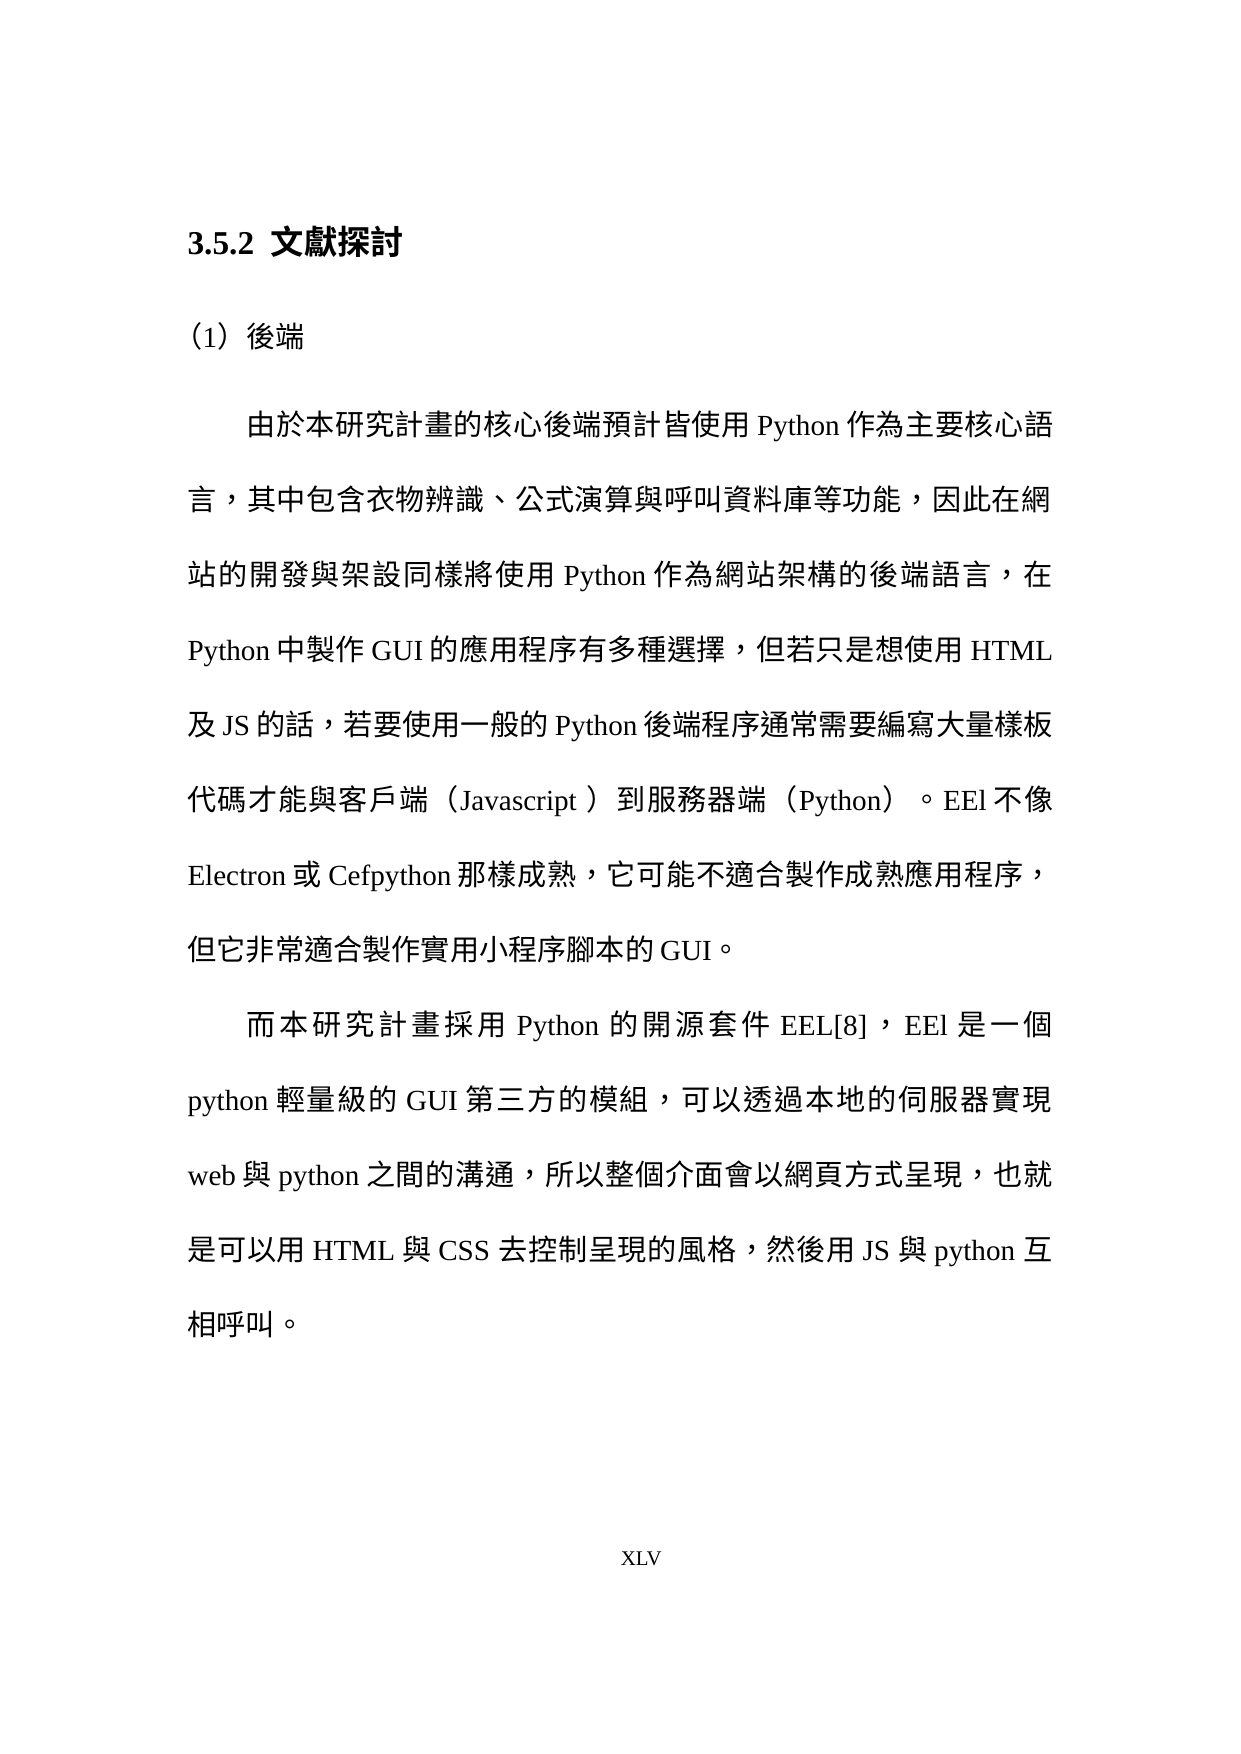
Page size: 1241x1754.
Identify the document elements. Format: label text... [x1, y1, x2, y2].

text 由於本研究計畫的核心後端預計皆使用Python作為主要核心語言，其中包含衣物辨識、公式演算與呼叫資料庫等功能，因此在網站的開發與架設同樣將使用Python作為網站架構的後端語言，在Python中製作GUI的應用程序有多種選擇，但若只是想使用HTML及JS的話，若要使用一般的Python後端程序通常需要編寫大量樣板代碼才能與客戶端（Javascript ）到服務器端（Python）。EEl不像Electron或Cefpython那樣成熟，它可能不適合製作成熟應用程序，但它非常適合製作實用小程序腳本的GUI。 [187, 385, 1053, 985]
text 而本研究計畫採用Python的開源套件EEL[8]，EEl是一個python輕量級的GUI第三方的模組，可以透過本地的伺服器實現web與python之間的溝通，所以整個介面會以網頁方式呈現，也就是可以用HTML 與CSS 去控制呈現的風格，然後用JS 與python 互相呼叫。 [187, 985, 1053, 1360]
list 後端 [187, 297, 1053, 372]
subtitle 文獻探討 [187, 202, 1053, 277]
